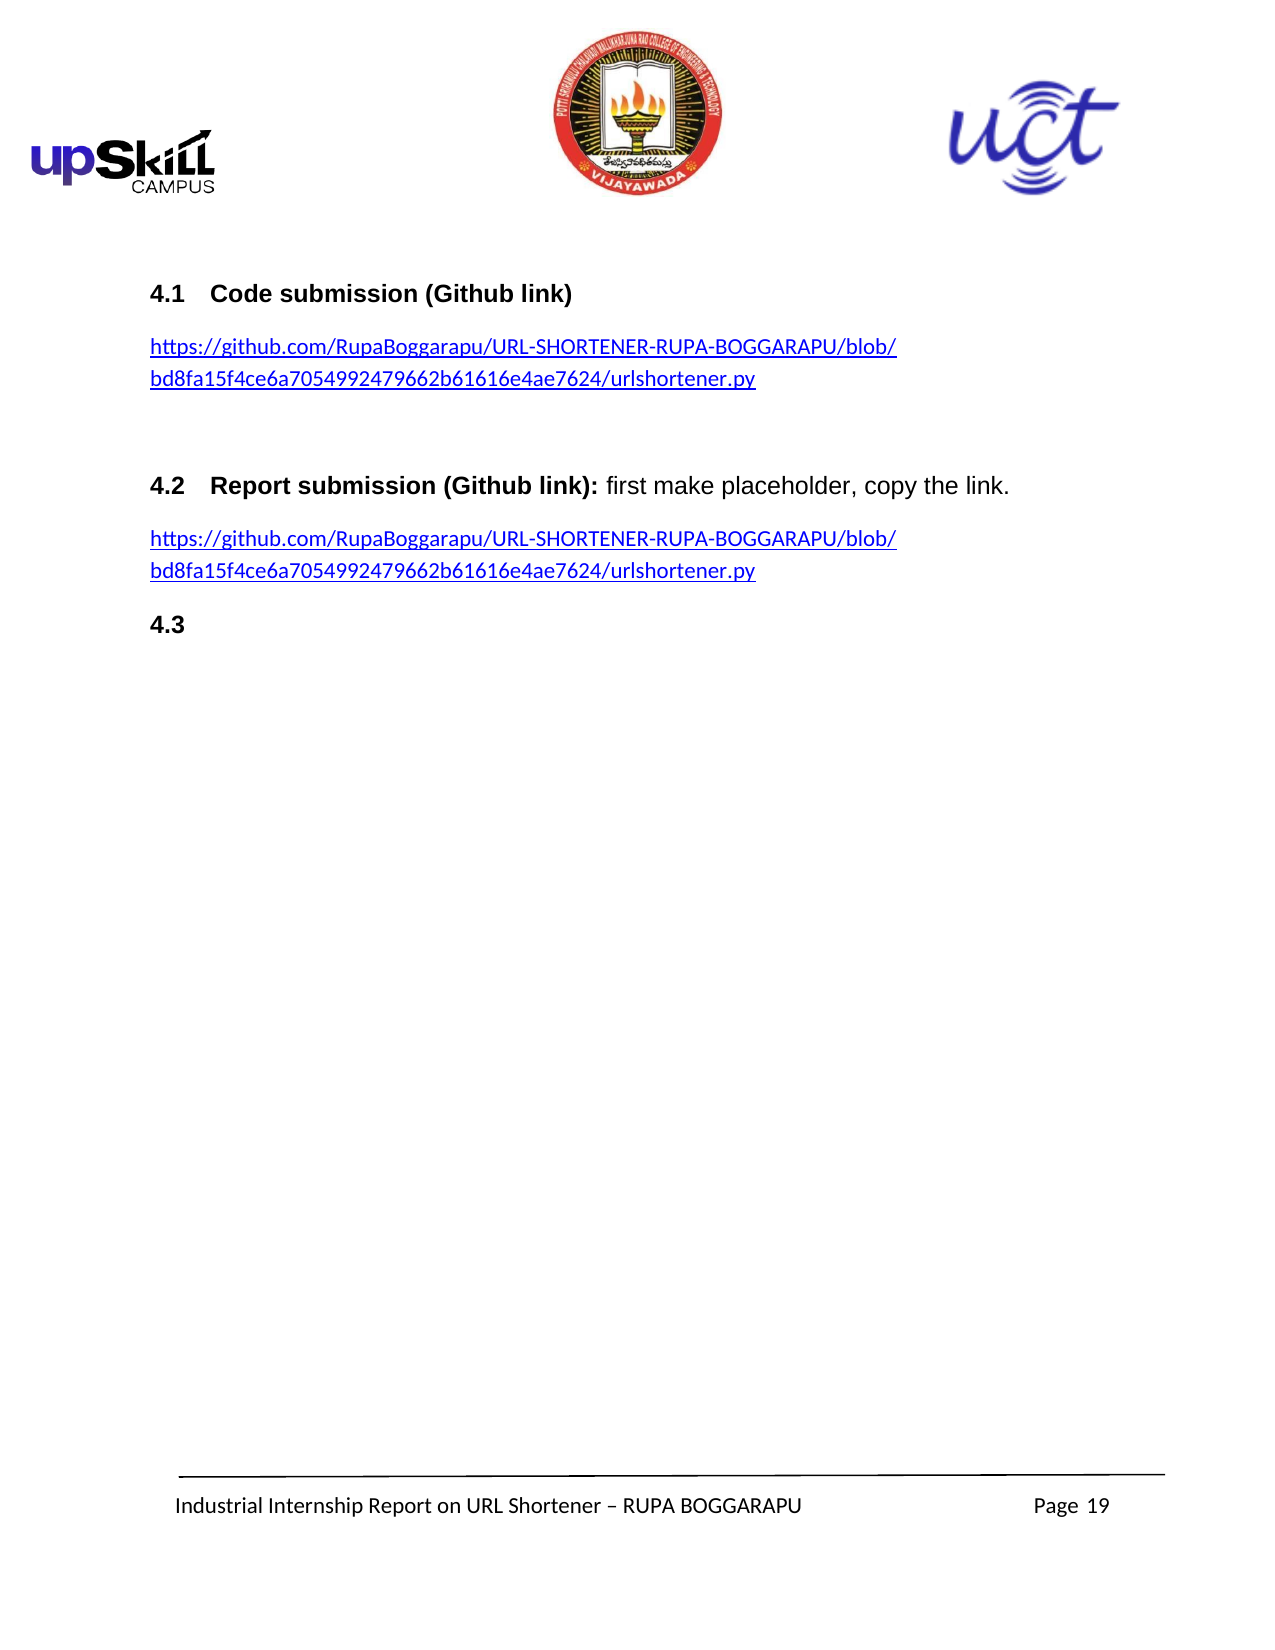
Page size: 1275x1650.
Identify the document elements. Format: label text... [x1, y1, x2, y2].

picture [0, 117, 246, 197]
text https://github.com/RupaBoggarapu/URL-SHORTENER-RUPA-BOGGARAPU/blob/bd8fa15f4ce6a7054992479662b61616e4ae7624/urlshortener.py [150, 332, 1134, 392]
text https://github.com/RupaBoggarapu/URL-SHORTENER-RUPA-BOGGARAPU/blob/bd8fa15f4ce6a7054992479662b61616e4ae7624/urlshortener.py [150, 524, 1134, 585]
subtitle Report submission (Github link): first make placeholder, copy the link. [150, 474, 1134, 499]
subtitle Code submission (Github link) [150, 282, 1134, 307]
picture [549, 28, 726, 197]
picture [946, 71, 1125, 197]
